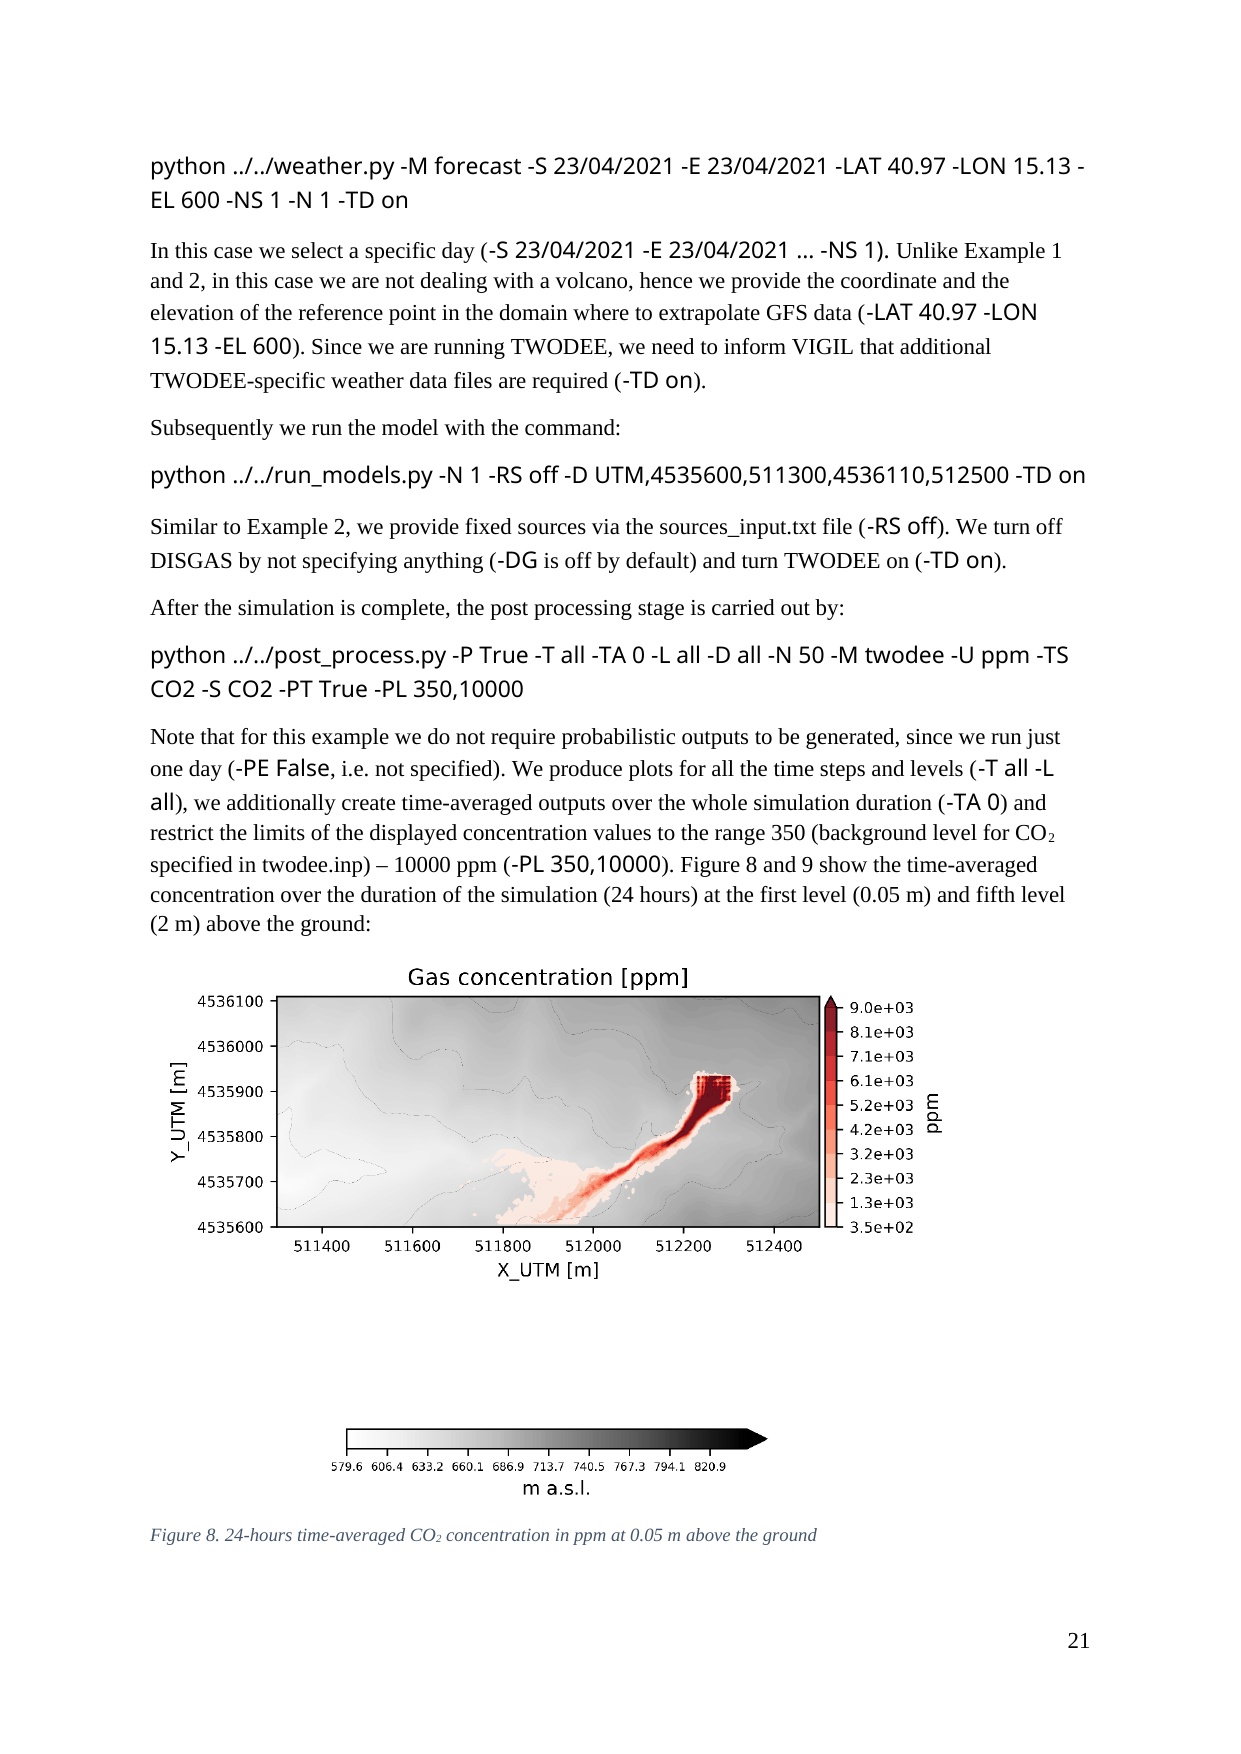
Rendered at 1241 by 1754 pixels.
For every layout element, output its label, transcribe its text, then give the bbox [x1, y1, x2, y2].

text Subsequently we run the model with the command: [150, 414, 1090, 441]
text python ../../run_models.py -N 1 -RS off -D UTM,4535600,511300,4536110,512500 -TD on [150, 459, 1090, 491]
picture [150, 955, 960, 1505]
text Figure 8. 24-hours time-averaged CO2 concentration in ppm at 0.05 m above the ground [150, 1524, 1090, 1545]
text Similar to Example 2, we provide fixed sources via the sources_input.txt file (-RS off). We turn off DISGAS by not specifying anything (-DG is off by default) and turn TWODEE on (-TD on). [150, 510, 1090, 575]
text python ../../post_process.py -P True -T all -TA 0 -L all -D all -N 50 -M twodee -U ppm -TS CO2 -S CO2 -PT True -PL 350,10000 [150, 639, 1090, 704]
text In this case we select a specific day (-S 23/04/2021 -E 23/04/2021 … -NS 1). Unlike Example 1 and 2, in this case we are not dealing with a volcano, hence we provide the coordinate and the elevation of the reference point in the domain where to extrapolate GFS data (-LAT 40.97 -LON 15.13 -EL 600). Since we are running TWODEE, we need to inform VIGIL that additional TWODEE-specific weather data files are required (-TD on). [150, 234, 1090, 395]
text Note that for this example we do not require probabilistic outputs to be generated, since we run just one day (-PE False, i.e. not specified). We produce plots for all the time steps and levels (-T all -L all), we additionally create time-averaged outputs over the whole simulation duration (-TA 0) and restrict the limits of the displayed concentration values to the range 350 (background level for CO2 specified in twodee.inp) – 10000 ppm (-PL 350,10000). Figure 8 and 9 show the time-averaged concentration over the duration of the simulation (24 hours) at the first level (0.05 m) and fifth level (2 m) above the ground: [150, 723, 1090, 936]
text After the simulation is complete, the post processing stage is carried out by: [150, 594, 1090, 620]
text python ../../weather.py -M forecast -S 23/04/2021 -E 23/04/2021 -LAT 40.97 -LON 15.13 -EL 600 -NS 1 -N 1 -TD on [150, 150, 1090, 215]
